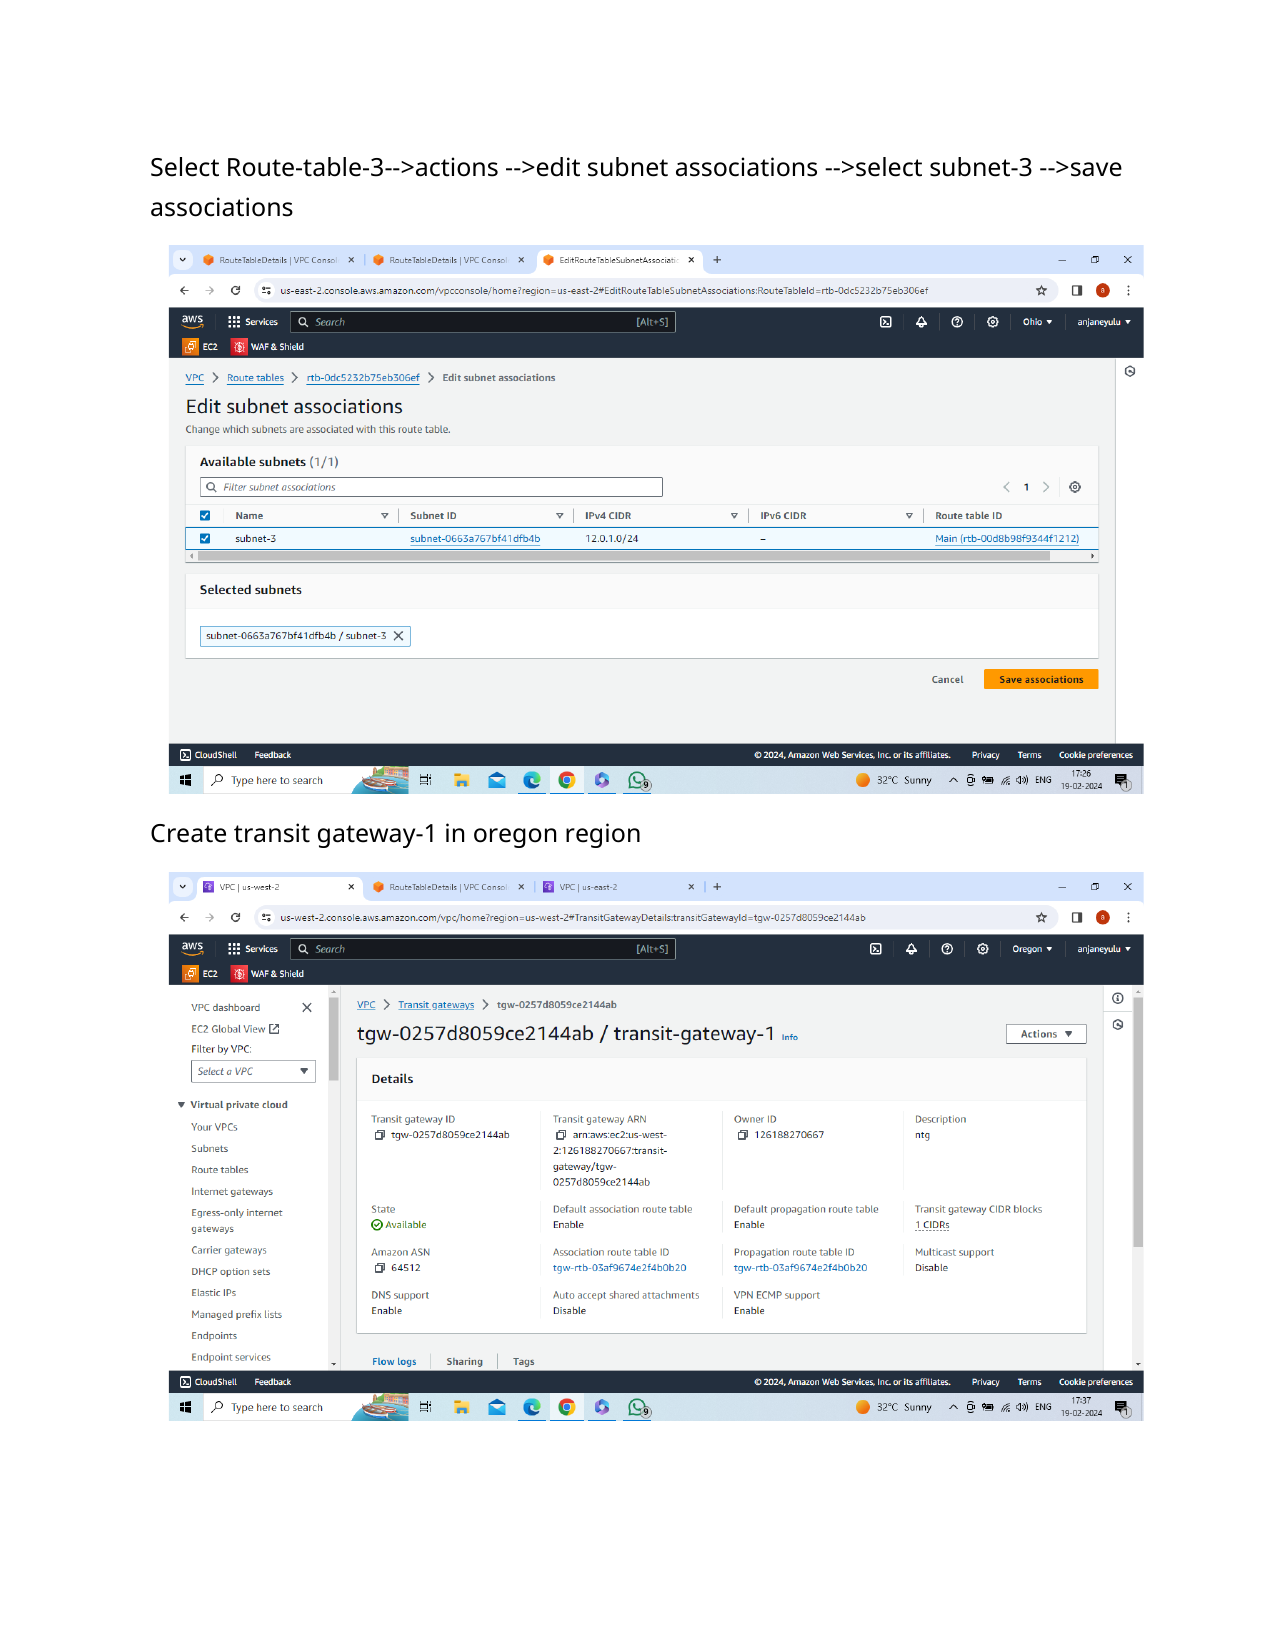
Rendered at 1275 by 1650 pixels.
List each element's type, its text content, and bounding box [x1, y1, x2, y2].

text Select Route-table-3-->actions -->edit subnet associations -->select subnet-3 -->save associations [150, 150, 1125, 223]
text Create transit gateway-1 in oregon region [150, 816, 1125, 850]
